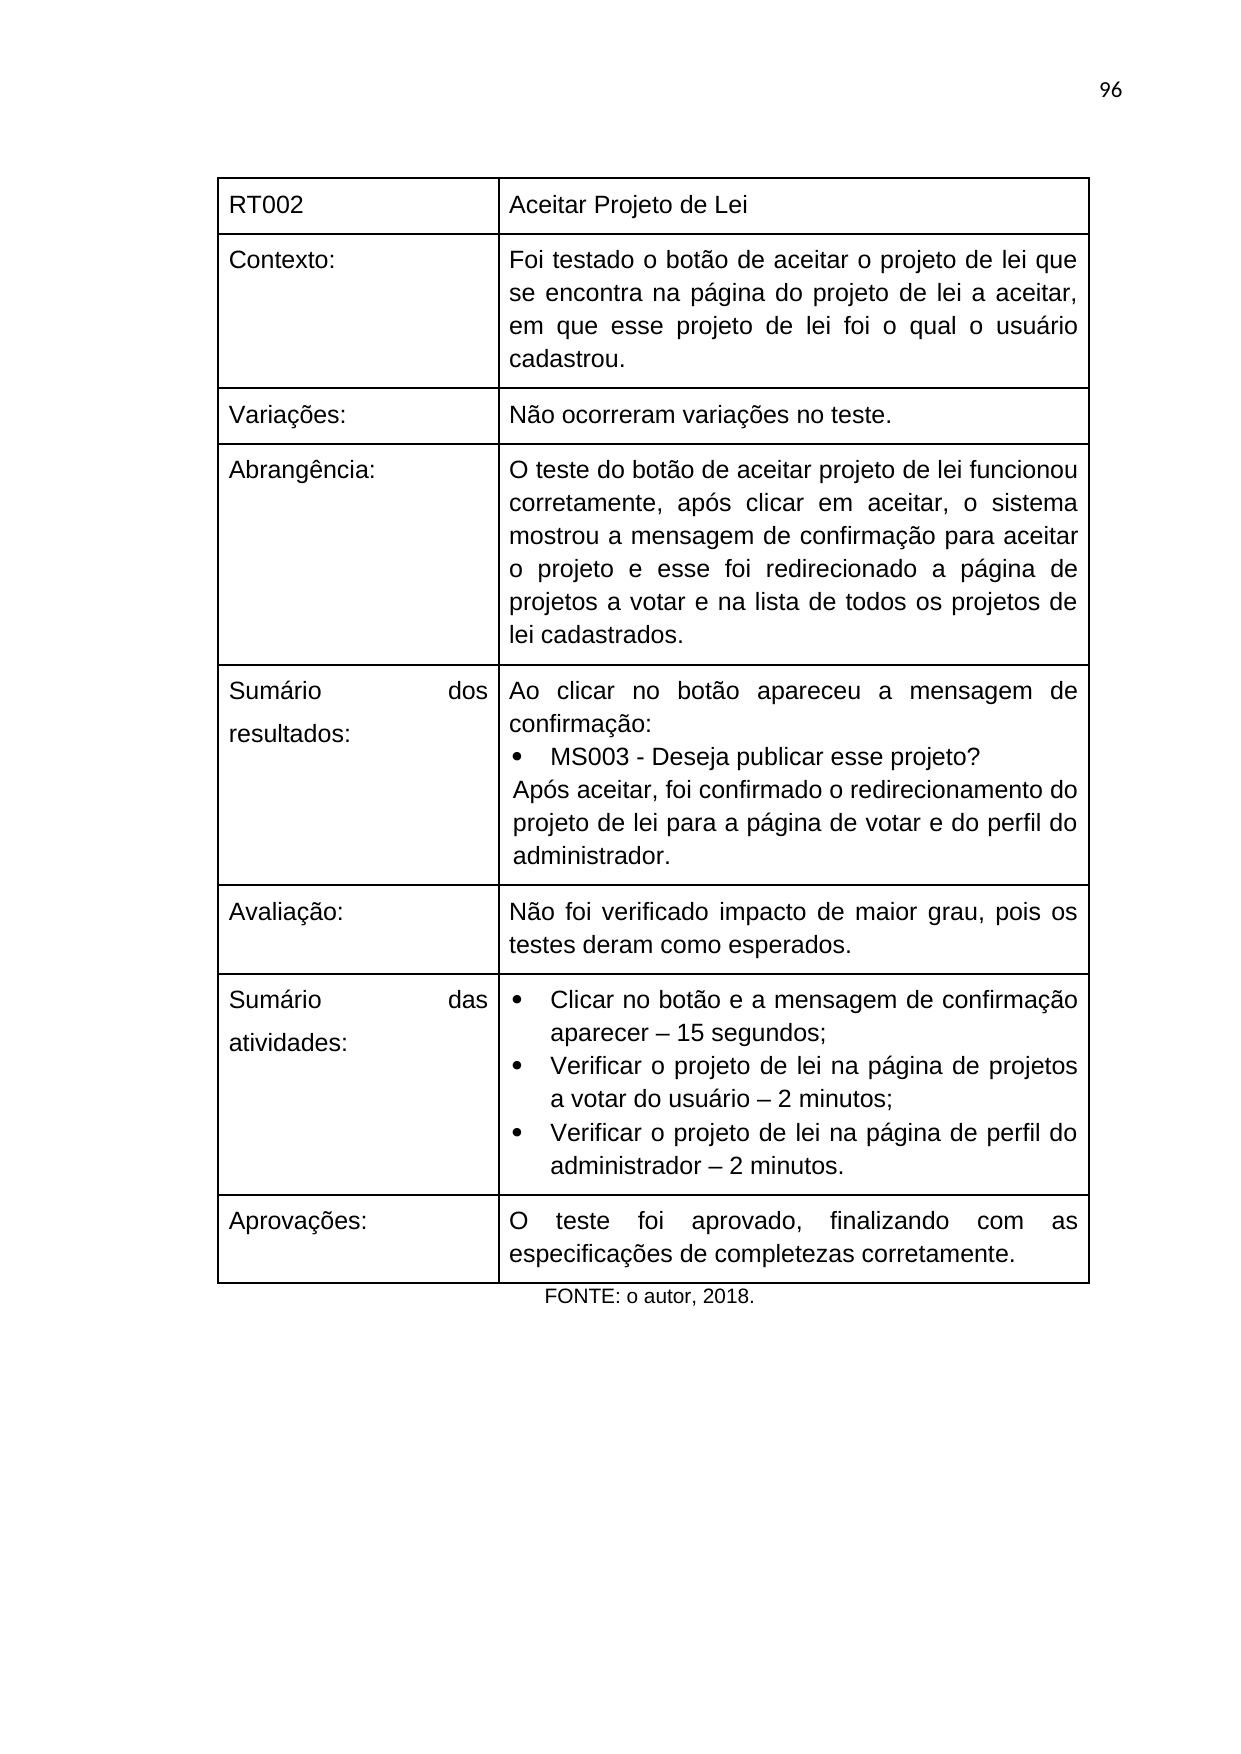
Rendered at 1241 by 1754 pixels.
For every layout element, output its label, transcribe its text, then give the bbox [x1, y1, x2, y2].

table_header Aceitar Projeto de Lei [500, 179, 1088, 233]
text FONTE: o autor, 2018. [177, 1284, 1122, 1308]
table_cell Não ocorreram variações no teste. [500, 389, 1088, 443]
table_cell Sumário dos resultados: [219, 666, 498, 884]
table_cell Não foi verificado impacto de maior grau, pois os testes deram como esperados. [500, 886, 1088, 973]
table_cell Abrangência: [219, 445, 498, 663]
table_cell Variações: [219, 389, 498, 443]
table_cell Foi testado o botão de aceitar o projeto de lei que se encontra na página do projeto de lei a aceitar, em que esse projeto de lei foi o qual o usuário cadastrou. [500, 235, 1088, 387]
table_cell Clicar no botão e a mensagem de confirmação aparecer – 15 segundos; Verificar o projeto de lei na página de projetos a votar do usuário – 2 minutos; Verificar o projeto de lei na página de perfil do administrador – 2 minutos. [500, 975, 1088, 1194]
table_cell Sumário das atividades: [219, 975, 498, 1194]
table_cell Aprovações: [219, 1196, 498, 1282]
table_cell Ao clicar no botão apareceu a mensagem de confirmação: MS003 - Deseja publicar esse projeto? Após aceitar, foi confirmado o redirecionamento do projeto de lei para a página de votar e do perfil do administrador. [500, 666, 1088, 884]
table_header RT002 [219, 179, 498, 233]
table_cell O teste foi aprovado, finalizando com as especificações de completezas corretamente. [500, 1196, 1088, 1282]
table_cell Avaliação: [219, 886, 498, 973]
table_cell Contexto: [219, 235, 498, 387]
table_cell O teste do botão de aceitar projeto de lei funcionou corretamente, após clicar em aceitar, o sistema mostrou a mensagem de confirmação para aceitar o projeto e esse foi redirecionado a página de projetos a votar e na lista de todos os projetos de lei cadastrados. [500, 445, 1088, 663]
